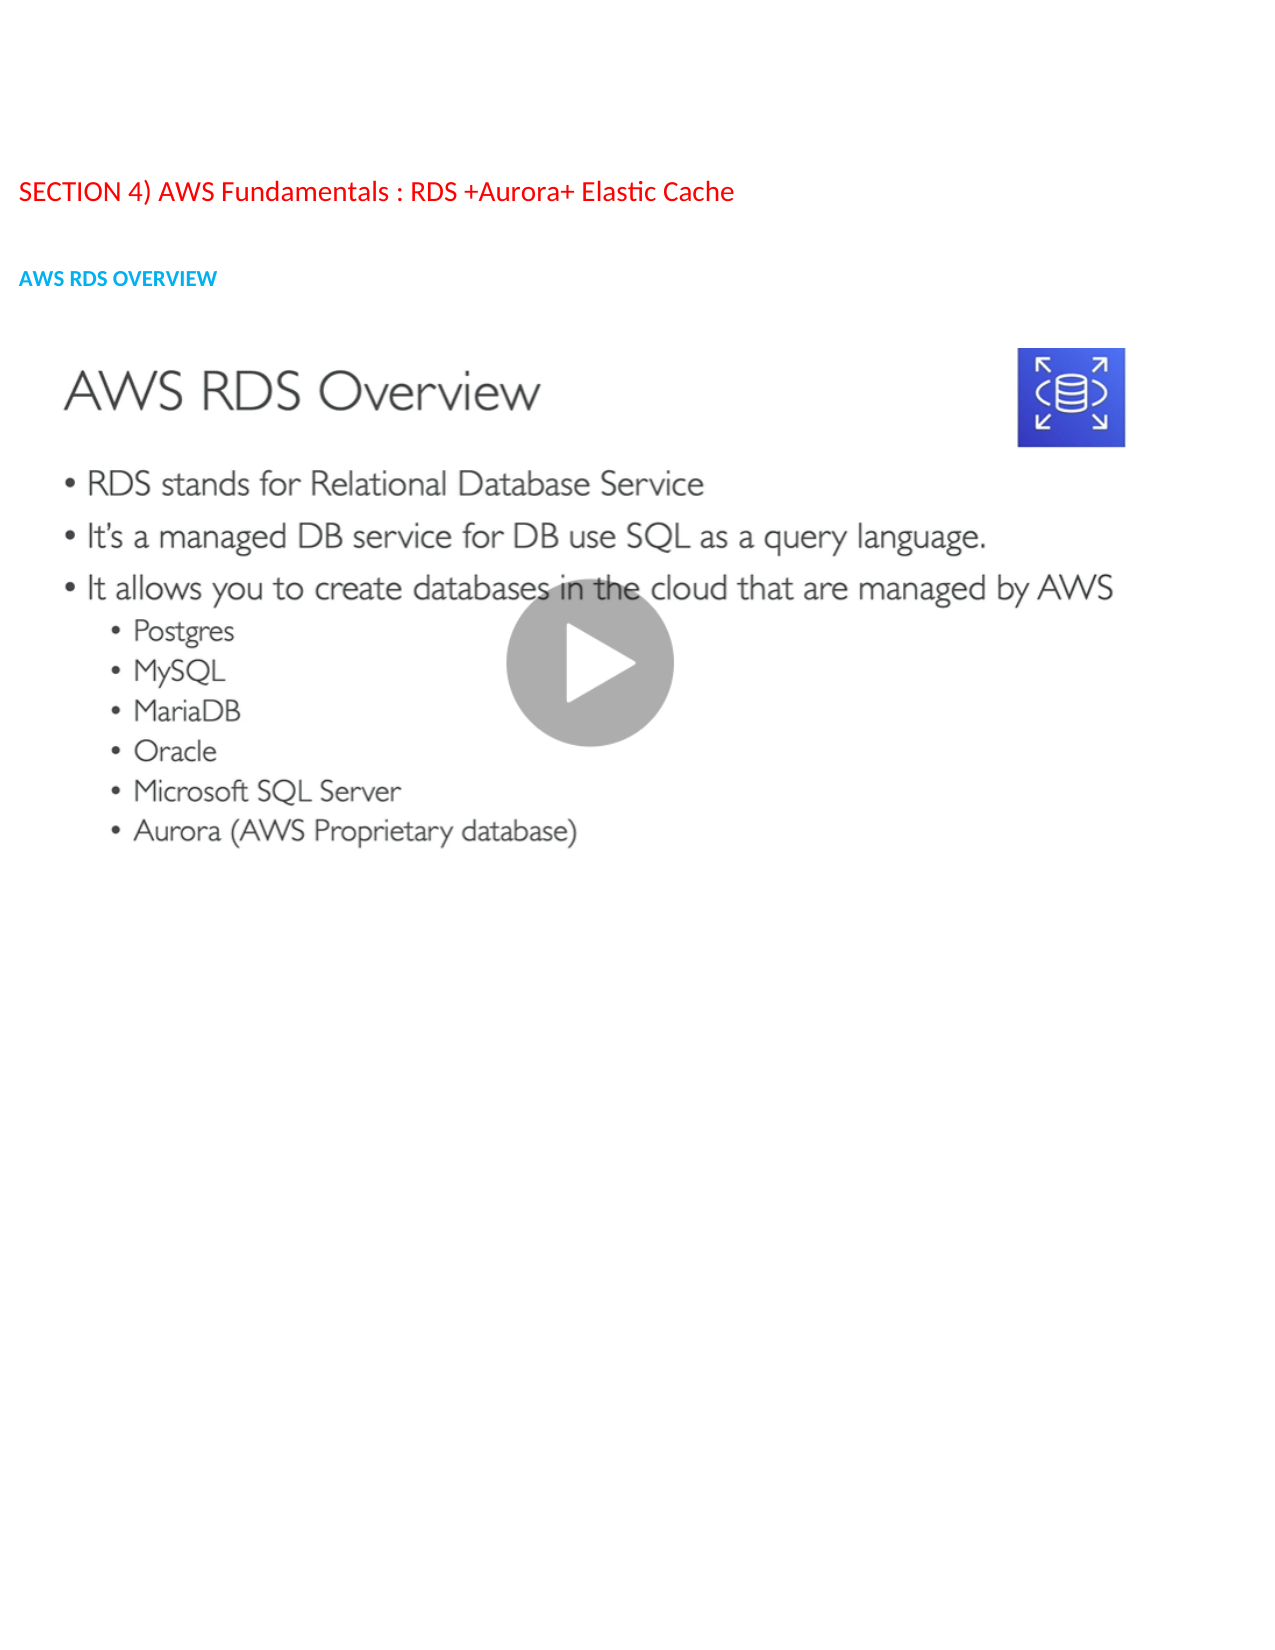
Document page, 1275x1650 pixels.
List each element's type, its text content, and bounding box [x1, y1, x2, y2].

picture [18, 348, 1144, 901]
text SECTION 4) AWS Fundamentals : RDS +Aurora+ Elastic Cache [19, 173, 1125, 208]
text AWS RDS OVERVIEW [19, 264, 1125, 293]
